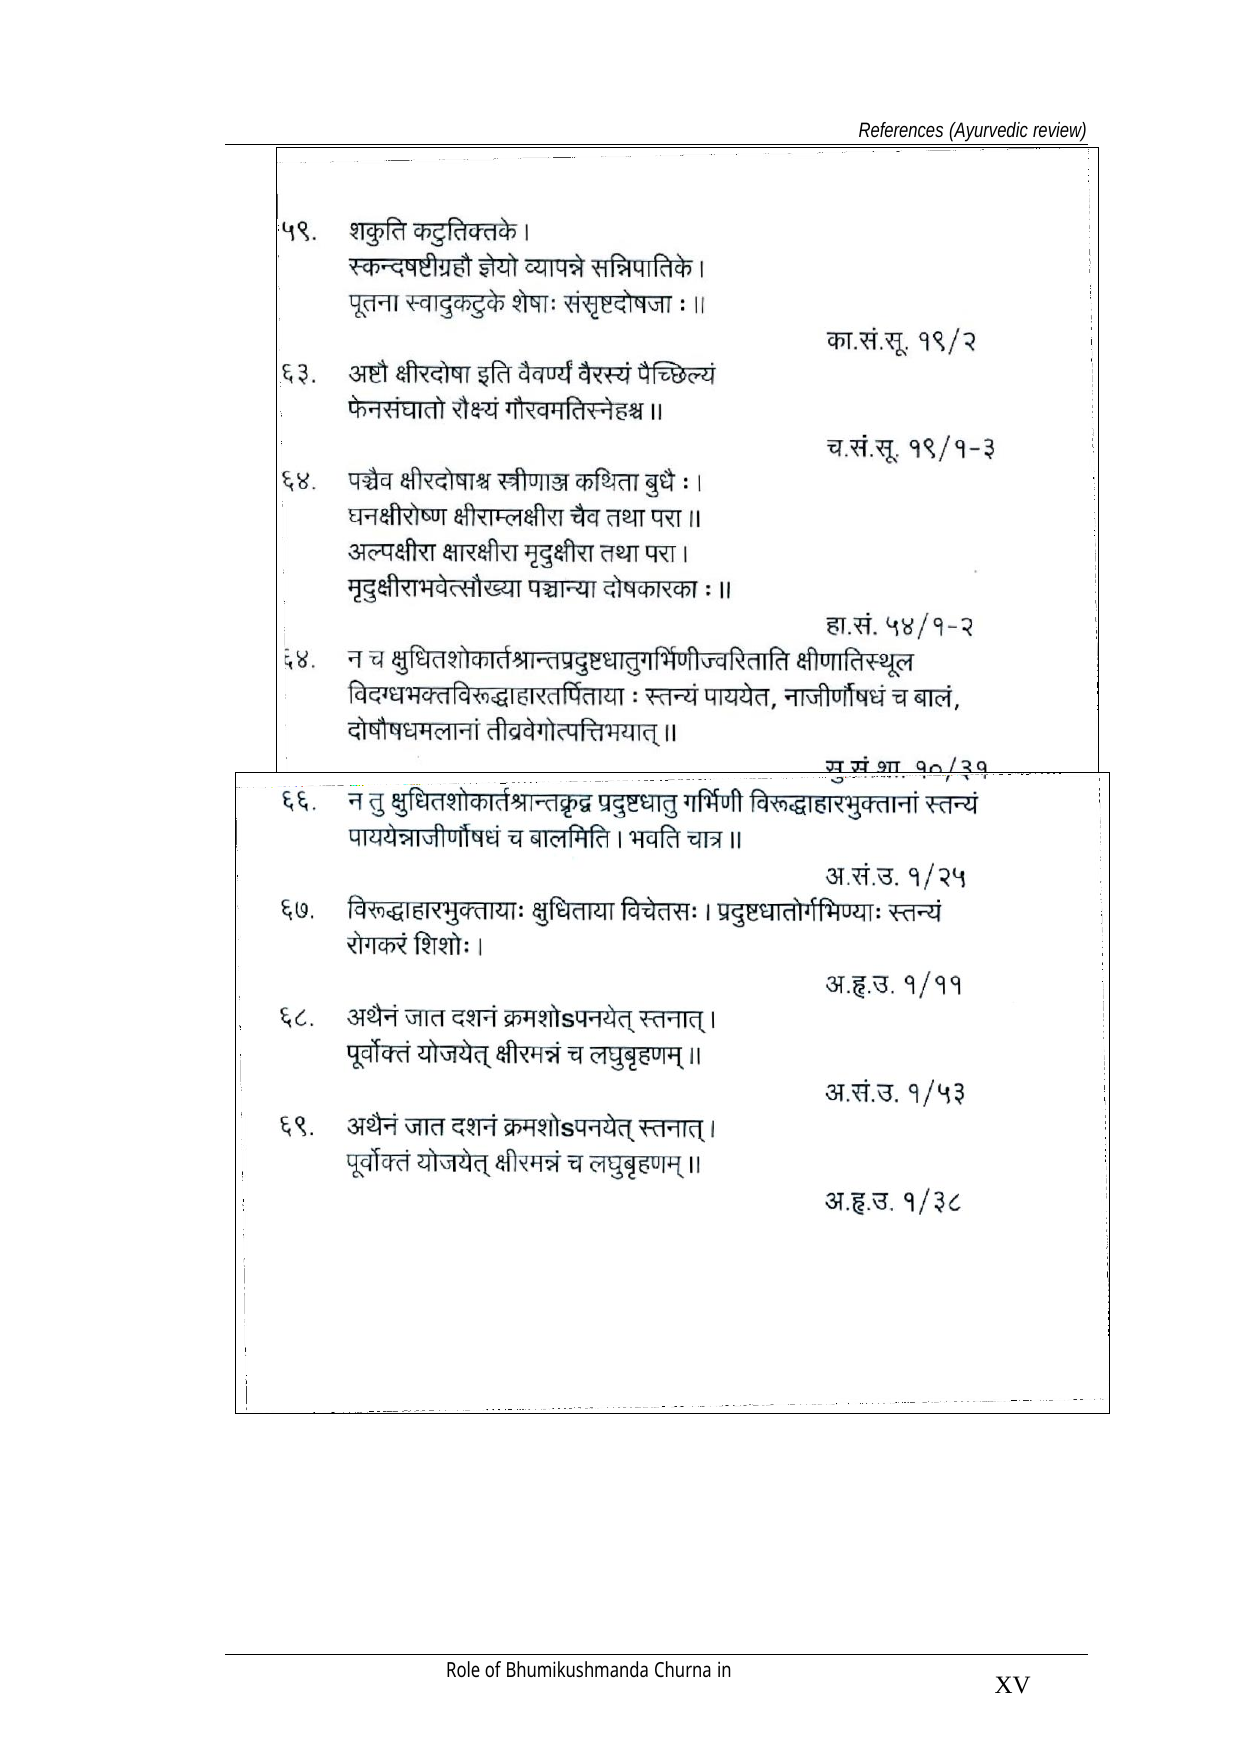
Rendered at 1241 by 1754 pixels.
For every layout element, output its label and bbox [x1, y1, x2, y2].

picture [236, 773, 1109, 1413]
picture [277, 148, 1098, 772]
